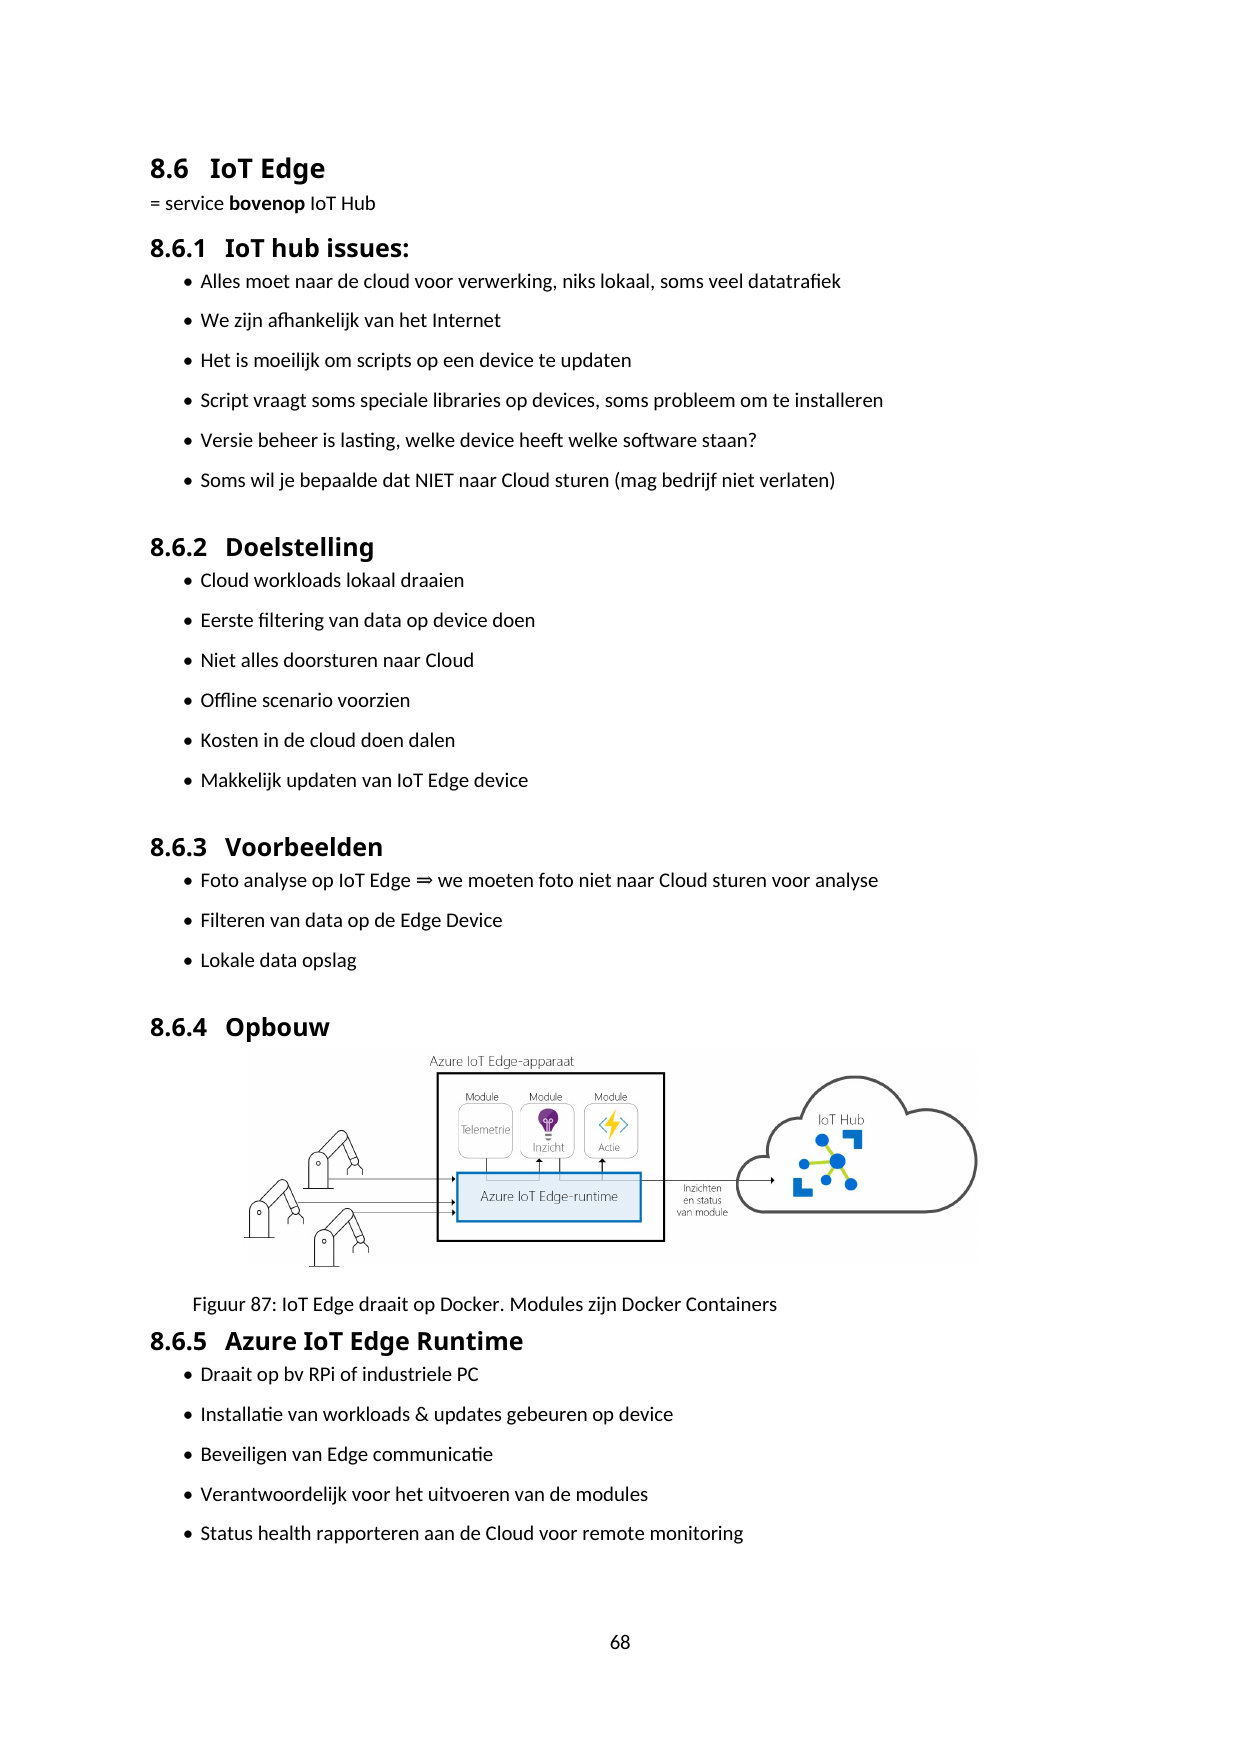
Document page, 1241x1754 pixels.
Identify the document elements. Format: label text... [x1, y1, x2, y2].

subtitle IoT hub issues: [150, 230, 1090, 264]
list Versie beheer is lasting, welke device heeft welke software staan? [183, 427, 934, 453]
text = service bovenop IoT Hub [150, 191, 1090, 216]
subtitle IoT Edge [150, 150, 1090, 187]
list Foto analyse op IoT Edge ⇒ we moeten foto niet naar Cloud sturen voor analyse [183, 867, 934, 893]
subtitle Voorbeelden [150, 830, 1090, 864]
list Makkelijk updaten van IoT Edge device [183, 767, 934, 792]
subtitle Azure IoT Edge Runtime [150, 1324, 1090, 1358]
list Soms wil je bepaalde dat NIET naar Cloud sturen (mag bedrijf niet verlaten) [183, 467, 934, 493]
list We zijn afhankelijk van het Internet [183, 308, 934, 333]
list Alles moet naar de cloud voor verwerking, niks lokaal, soms veel datatrafiek [183, 268, 934, 293]
subtitle Opbouw [150, 1010, 1090, 1044]
list Draait op bv RPi of industriele PC [183, 1361, 934, 1386]
list Installatie van workloads & updates gebeuren op device [183, 1401, 934, 1426]
text Figuur 87: IoT Edge draait op Docker. Modules zijn Docker Containers [150, 1292, 778, 1317]
list Beveiligen van Edge communicatie [183, 1441, 934, 1466]
list Status health rapporteren aan de Cloud voor remote monitoring [183, 1521, 934, 1546]
list Cloud workloads lokaal draaien [183, 567, 934, 593]
list Eerste filtering van data op device doen [183, 607, 934, 633]
picture [242, 1047, 979, 1267]
subtitle Doelstelling [150, 530, 1090, 564]
list Het is moeilijk om scripts op een device te updaten [183, 348, 934, 373]
list Offline scenario voorzien [183, 687, 934, 713]
list Verantwoordelijk voor het uitvoeren van de modules [183, 1481, 934, 1506]
list Script vraagt soms speciale libraries op devices, soms probleem om te installeren [183, 387, 934, 413]
list Niet alles doorsturen naar Cloud [183, 647, 934, 673]
list Lokale data opslag [183, 947, 934, 972]
list Kosten in de cloud doen dalen [183, 727, 934, 752]
list Filteren van data op de Edge Device [183, 907, 934, 932]
